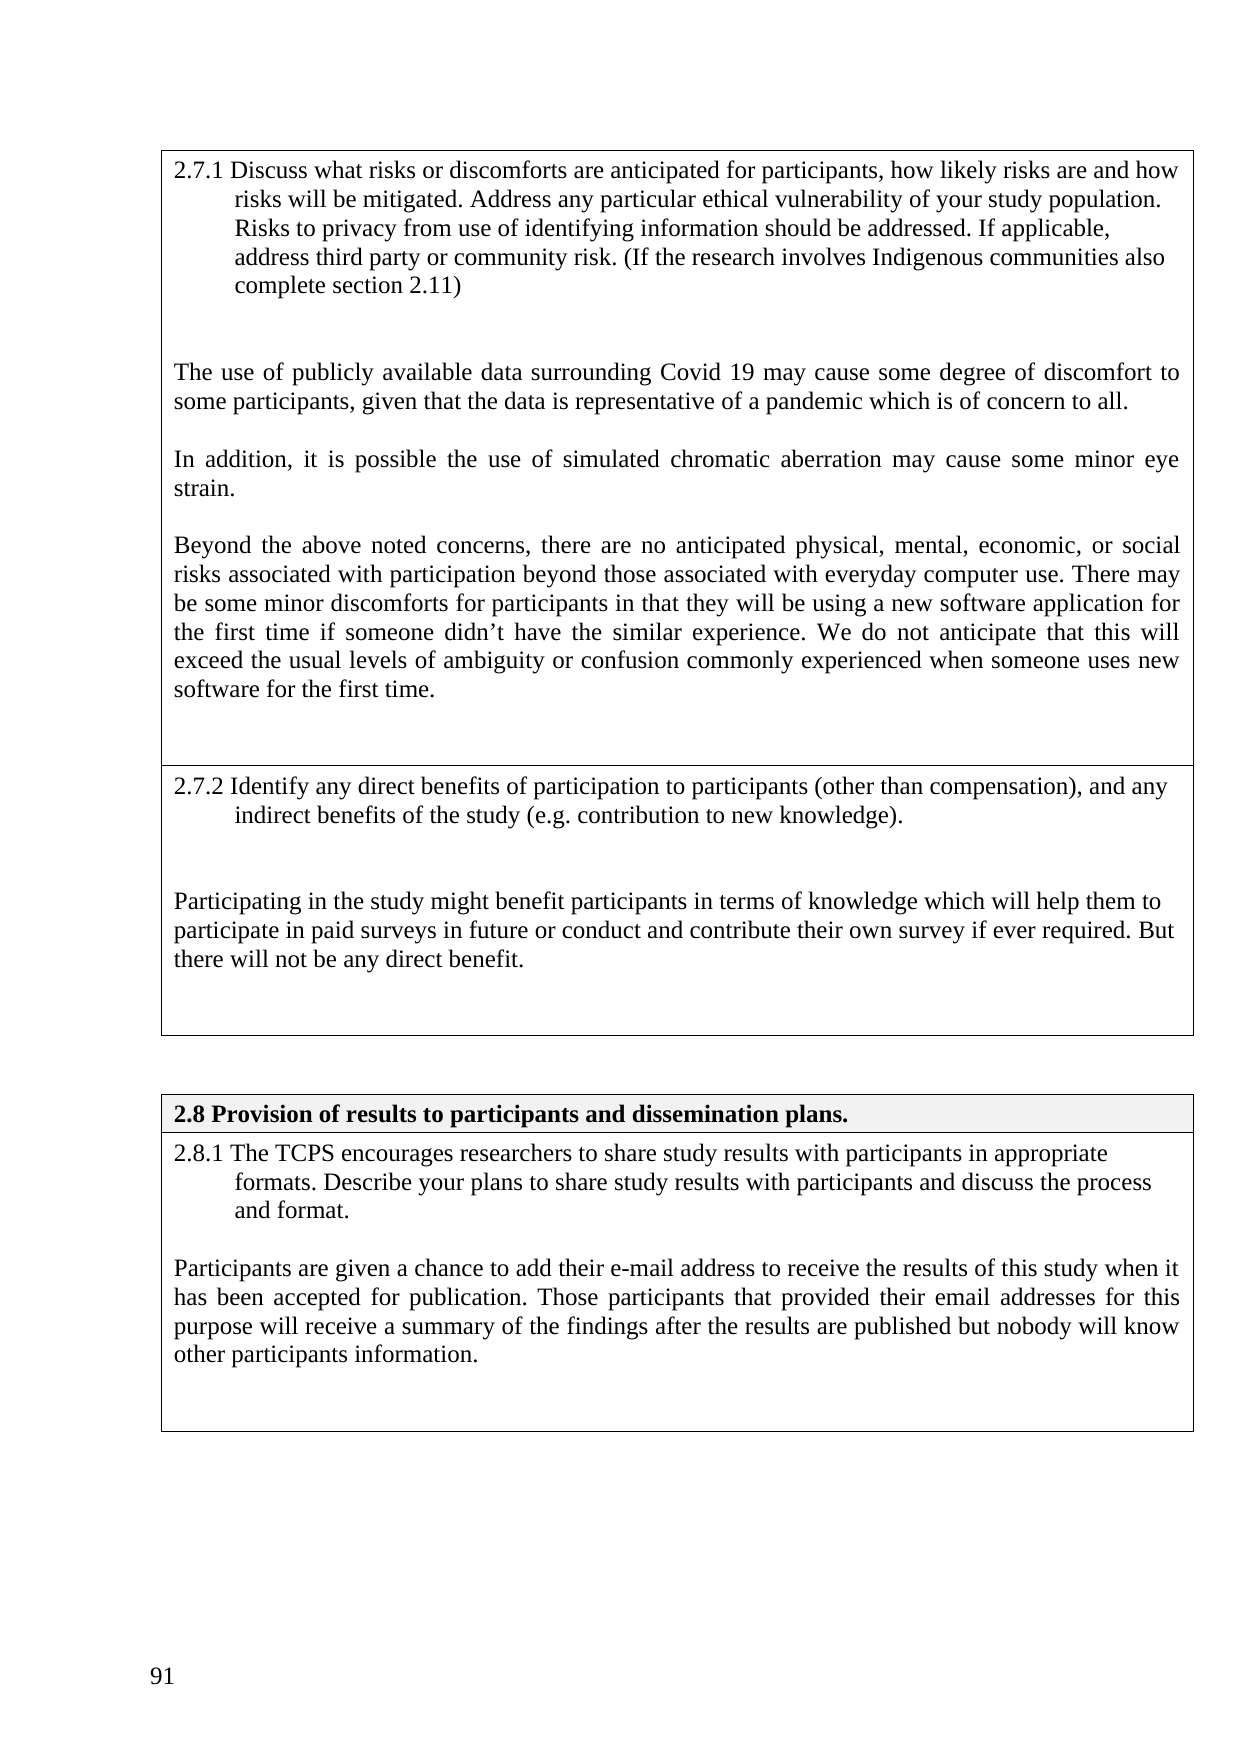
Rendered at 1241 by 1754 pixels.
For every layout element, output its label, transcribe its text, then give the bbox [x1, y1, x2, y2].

table_cell 2.8.1 The TCPS encourages researchers to share study results with participants in appropriate formats. Describe your plans to share study results with participants and discuss the process and format. Participants are given a chance to add their e-mail address to receive the results of this study when it has been accepted for publication. Those participants that provided their email addresses for this purpose will receive a summary of the findings after the results are published but nobody will know other participants information. [162, 1133, 1193, 1431]
table_header 2.8 Provision of results to participants and dissemination plans. [162, 1095, 1193, 1132]
table_cell 2.7.2 Identify any direct benefits of participation to participants (other than compensation), and any indirect benefits of the study (e.g. contribution to new knowledge). Participating in the study might benefit participants in terms of knowledge which will help them to participate in paid surveys in future or conduct and contribute their own survey if ever required. But there will not be any direct benefit. [162, 766, 1193, 1035]
table_cell 2.7.1 Discuss what risks or discomforts are anticipated for participants, how likely risks are and how risks will be mitigated. Address any particular ethical vulnerability of your study population. Risks to privacy from use of identifying information should be addressed. If applicable, address third party or community risk. (If the research involves Indigenous communities also complete section 2.11) The use of publicly available data surrounding Covid 19 may cause some degree of discomfort to some participants, given that the data is representative of a pandemic which is of concern to all. In addition, it is possible the use of simulated chromatic aberration may cause some minor eye strain. Beyond the above noted concerns, there are no anticipated physical, mental, economic, or social risks associated with participation beyond those associated with everyday computer use. There may be some minor discomforts for participants in that they will be using a new software application for the first time if someone didn’t have the similar experience. We do not anticipate that this will exceed the usual levels of ambiguity or confusion commonly experienced when someone uses new software for the first time. [162, 151, 1193, 765]
